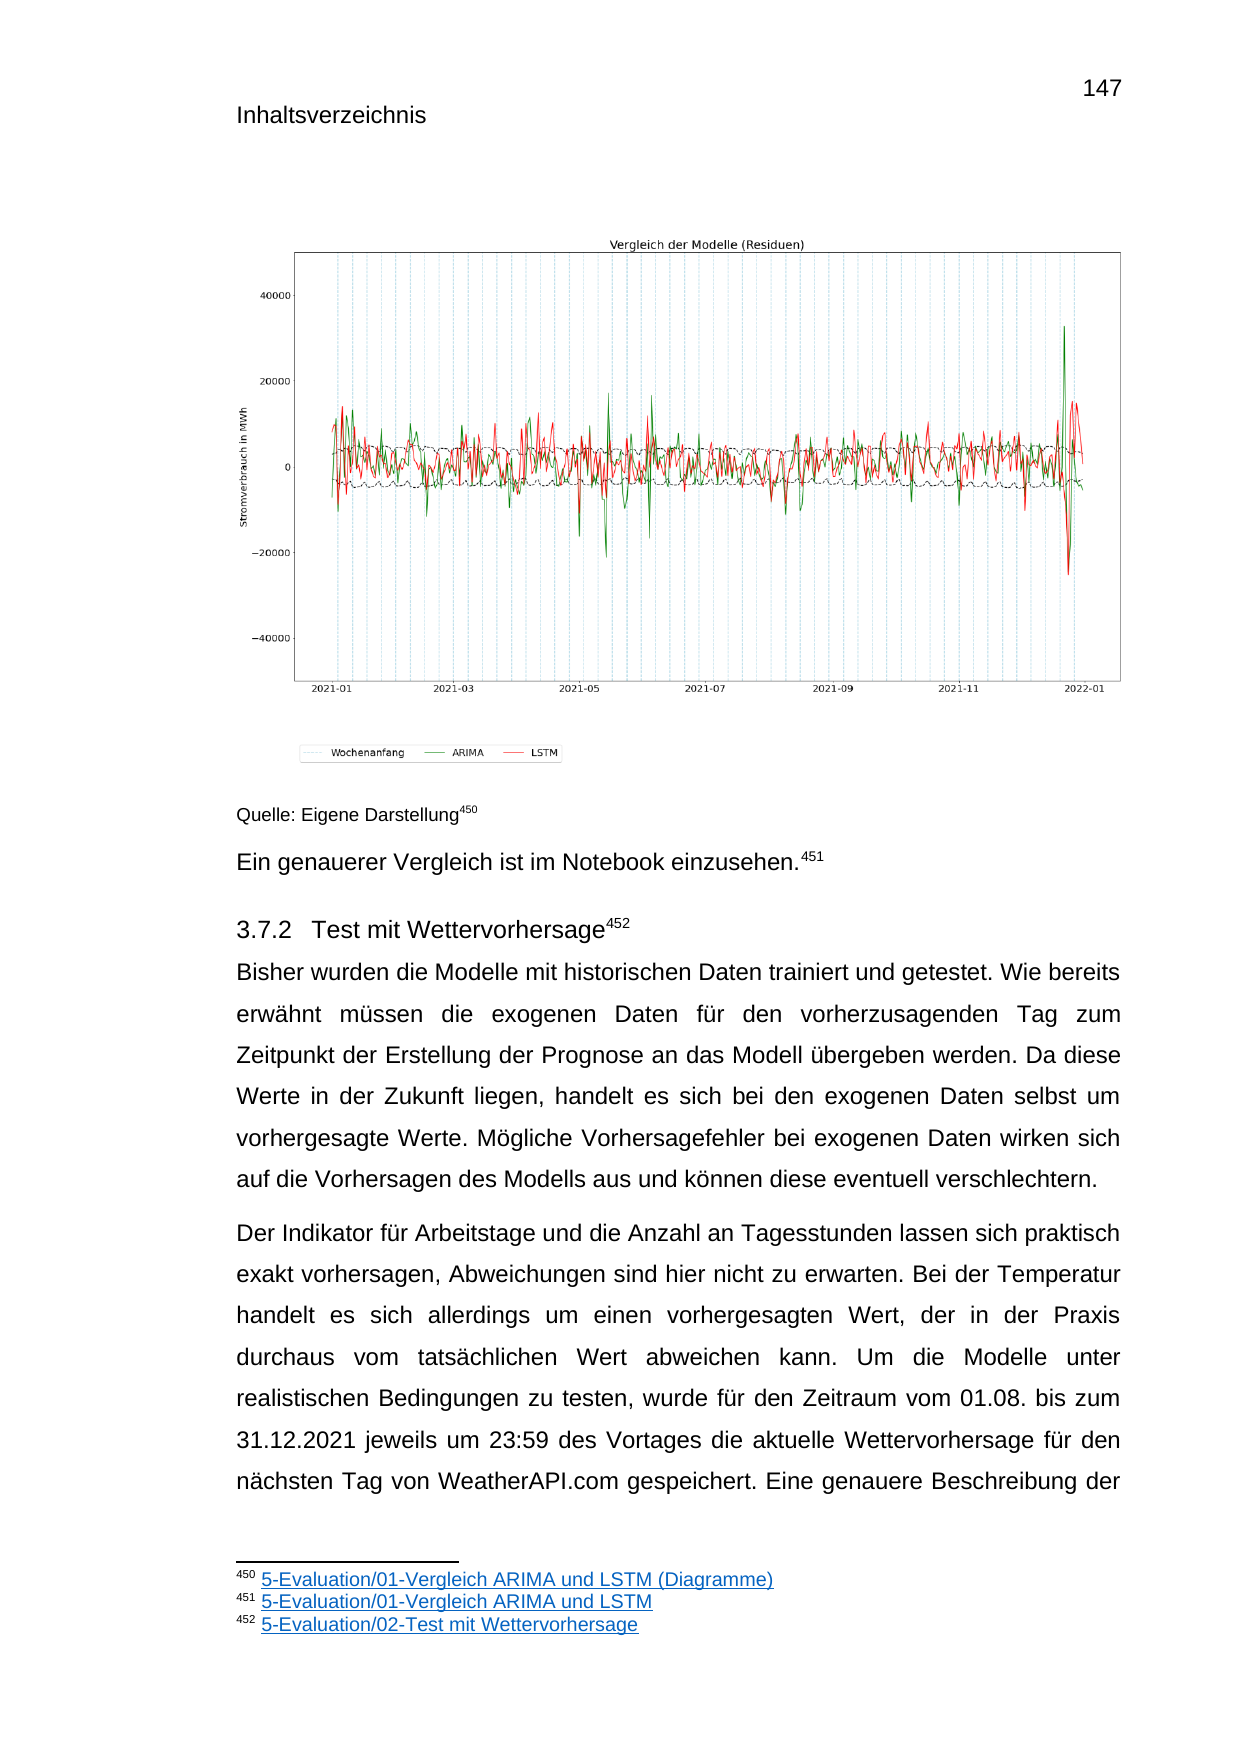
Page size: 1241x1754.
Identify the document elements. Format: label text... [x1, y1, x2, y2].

text Ein genauerer Vergleich ist im Notebook einzusehen. [236, 848, 1122, 876]
text Bisher wurden die Modelle mit historischen Daten trainiert und getestet. Wie bereits erwähnt müssen die exogenen Daten für den vorherzusagenden Tag zum Zeitpunkt der Erstellung der Prognose an das Modell übergeben werden. Da diese Werte in der Zukunft liegen, handelt es sich bei den exogenen Daten selbst um vorhergesagte Werte. Mögliche Vorhersagefehler bei exogenen Daten wirken sich auf die Vorhersagen des Modells aus und können diese eventuell verschlechtern. [236, 958, 1122, 1192]
text Quelle: Eigene Darstellung [236, 803, 1122, 825]
subtitle Test mit Wettervorhersage [236, 914, 1122, 943]
picture [236, 236, 1123, 765]
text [236, 1219, 1122, 1494]
